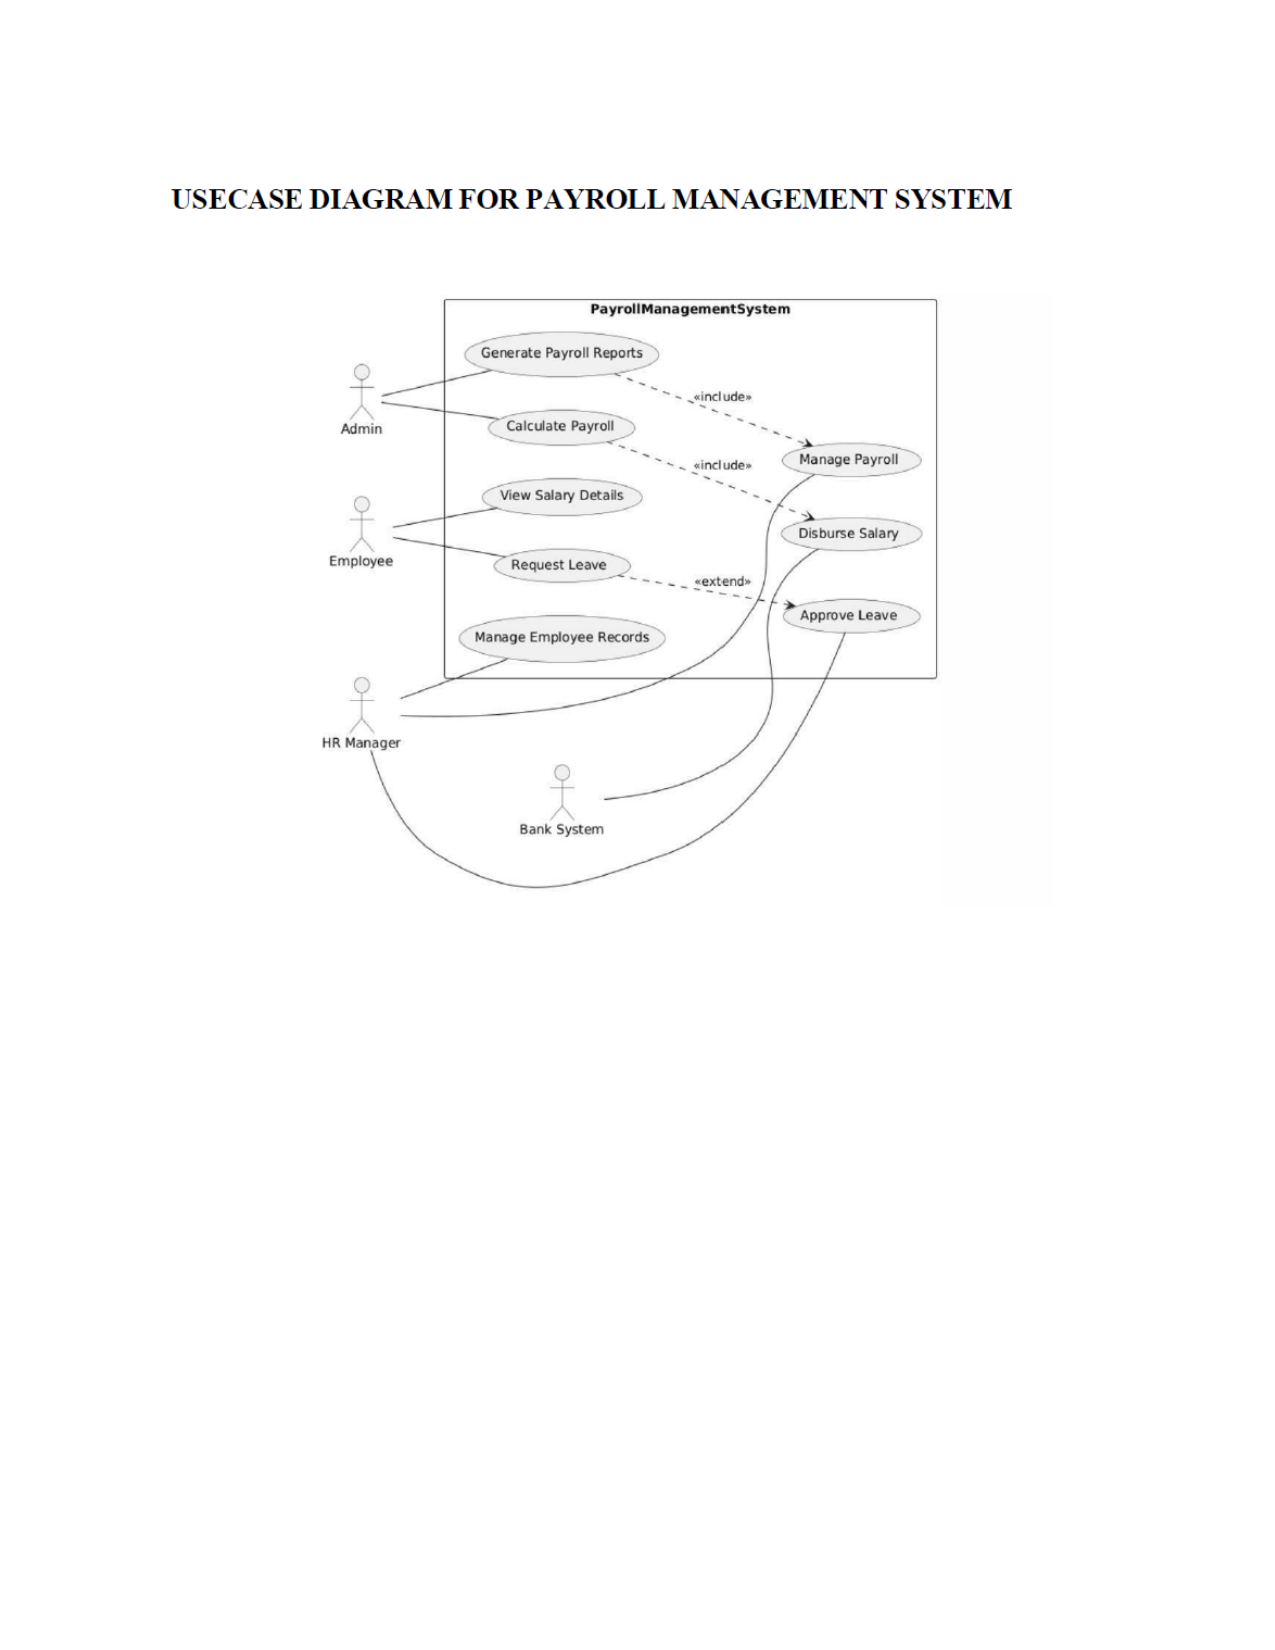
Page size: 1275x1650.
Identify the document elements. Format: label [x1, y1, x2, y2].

picture [150, 150, 1125, 938]
